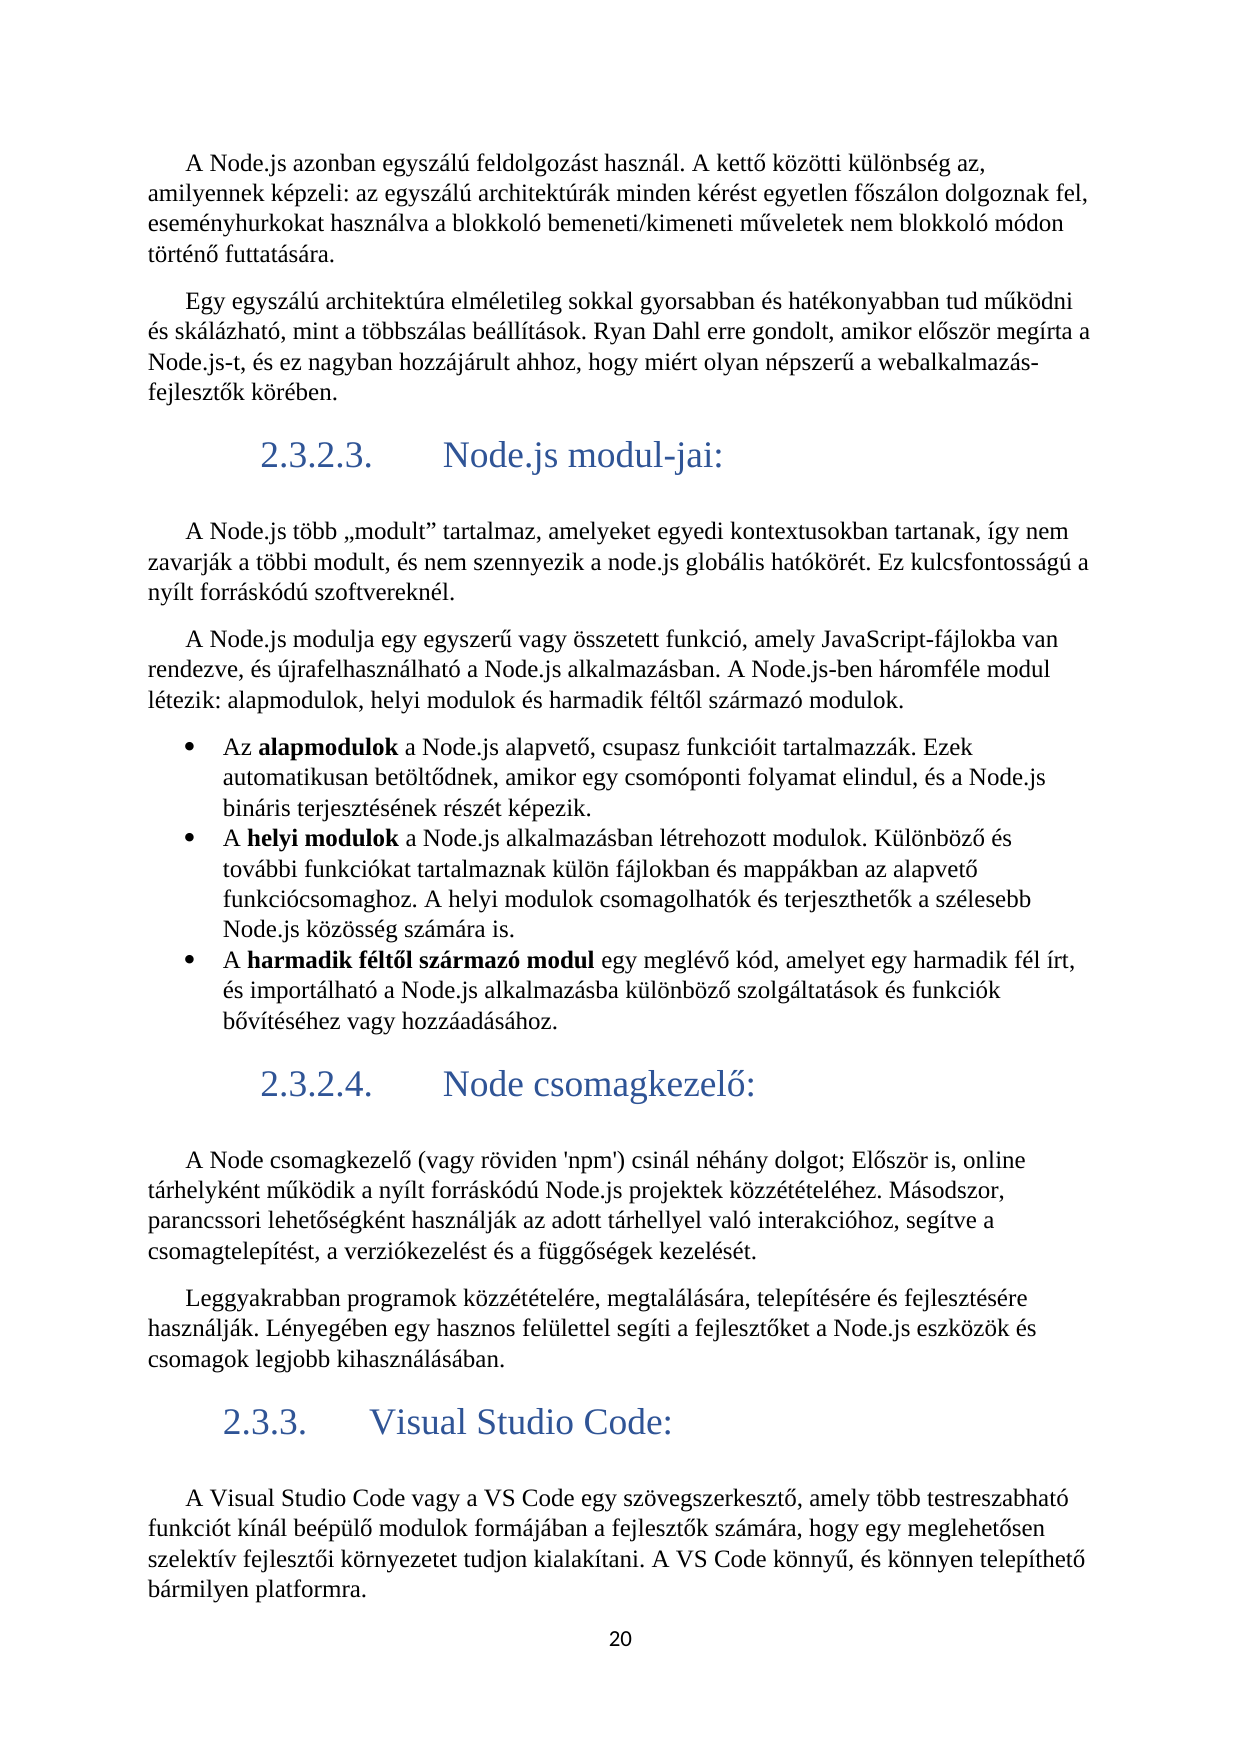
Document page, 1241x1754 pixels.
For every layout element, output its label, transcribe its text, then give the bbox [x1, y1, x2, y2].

list A harmadik féltől származó modul egy meglévő kód, amelyet egy harmadik fél írt, és importálható a Node.js alkalmazásba különböző szolgáltatások és funkciók bővítéséhez vagy hozzáadásához. [185, 945, 1093, 1034]
text Egy egyszálú architektúra elméletileg sokkal gyorsabban és hatékonyabban tud működni és skálázható, mint a többszálas beállítások. Ryan Dahl erre gondolt, amikor először megírta a Node.js-t, és ez nagyban hozzájárult ahhoz, hogy miért olyan népszerű a webalkalmazás-fejlesztők körében. [148, 286, 1093, 406]
text A Node.js azonban egyszálú feldolgozást használ. A kettő közötti különbség az, amilyennek képzeli: az egyszálú architektúrák minden kérést egyetlen főszálon dolgoznak fel, eseményhurkokat használva a blokkoló bemeneti/kimeneti műveletek nem blokkoló módon történő futtatására. [148, 148, 1093, 268]
list Az alapmodulok a Node.js alapvető, csupasz funkcióit tartalmazzák. Ezek automatikusan betöltődnek, amikor egy csomóponti folyamat elindul, és a Node.js bináris terjesztésének részét képezik. [185, 732, 1093, 822]
subtitle Visual Studio Code: [223, 1399, 1093, 1442]
subtitle Node.js modul-jai: [260, 433, 1093, 476]
text A Node csomagkezelő (vagy röviden 'npm') csinál néhány dolgot; Először is, online tárhelyként működik a nyílt forráskódú Node.js projektek közzétételéhez. Másodszor, parancssori lehetőségként használják az adott tárhellyel való interakcióhoz, segítve a csomagtelepítést, a verziókezelést és a függőségek kezelését. [148, 1145, 1093, 1265]
text A Visual Studio Code vagy a VS Code egy szövegszerkesztő, amely több testreszabható funkciót kínál beépülő modulok formájában a fejlesztők számára, hogy egy meglehetősen szelektív fejlesztői környezetet tudjon kialakítani. A VS Code könnyű, és könnyen telepíthető bármilyen platformra. [148, 1483, 1093, 1603]
subtitle Node csomagkezelő: [260, 1061, 1093, 1104]
text Leggyakrabban programok közzétételére, megtalálására, telepítésére és fejlesztésére használják. Lényegében egy hasznos felülettel segíti a fejlesztőket a Node.js eszközök és csomagok legjobb kihasználásában. [148, 1283, 1093, 1373]
text A Node.js modulja egy egyszerű vagy összetett funkció, amely JavaScript-fájlokba van rendezve, és újrafelhasználható a Node.js alkalmazásban. A Node.js-ben háromféle modul létezik: alapmodulok, helyi modulok és harmadik féltől származó modulok. [148, 624, 1093, 714]
list A helyi modulok a Node.js alkalmazásban létrehozott modulok. Különböző és további funkciókat tartalmaznak külön fájlokban és mappákban az alapvető funkciócsomaghoz. A helyi modulok csomagolhatók és terjeszthetők a szélesebb Node.js közösség számára is. [185, 823, 1093, 943]
text A Node.js több „modult” tartalmaz, amelyeket egyedi kontextusokban tartanak, így nem zavarják a többi modult, és nem szennyezik a node.js globális hatókörét. Ez kulcsfontosságú a nyílt forráskódú szoftvereknél. [148, 516, 1093, 606]
